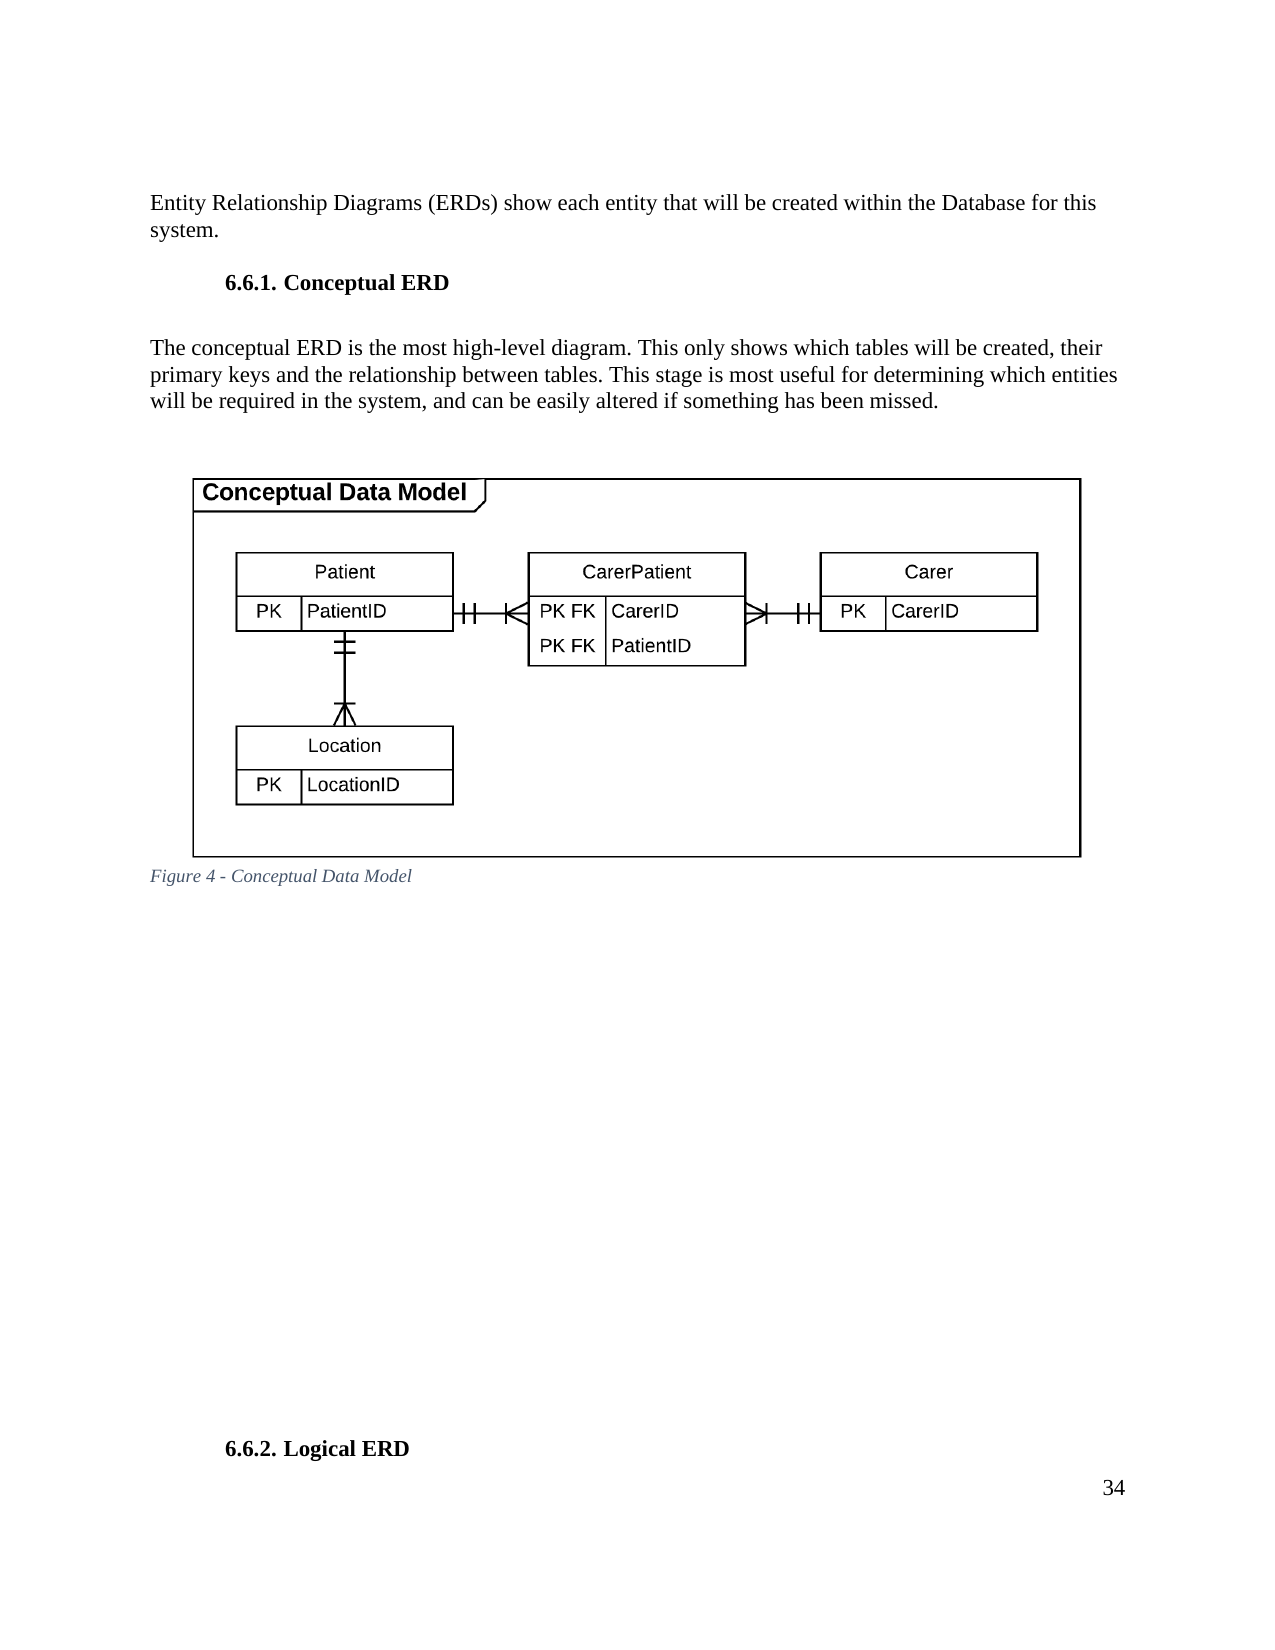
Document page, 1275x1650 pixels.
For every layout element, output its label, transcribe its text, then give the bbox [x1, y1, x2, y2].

text The conceptual ERD is the most high-level diagram. This only shows which tables will be created, their primary keys and the relationship between tables. This stage is most useful for determining which entities will be required in the system, and can be easily altered if something has been missed. [150, 334, 1125, 413]
subtitle Logical ERD [225, 1435, 1125, 1461]
picture [150, 466, 1124, 866]
text Entity Relationship Diagrams (ERDs) show each entity that will be created within the Database for this system. [150, 189, 1125, 242]
subtitle Conceptual ERD [225, 268, 1125, 295]
